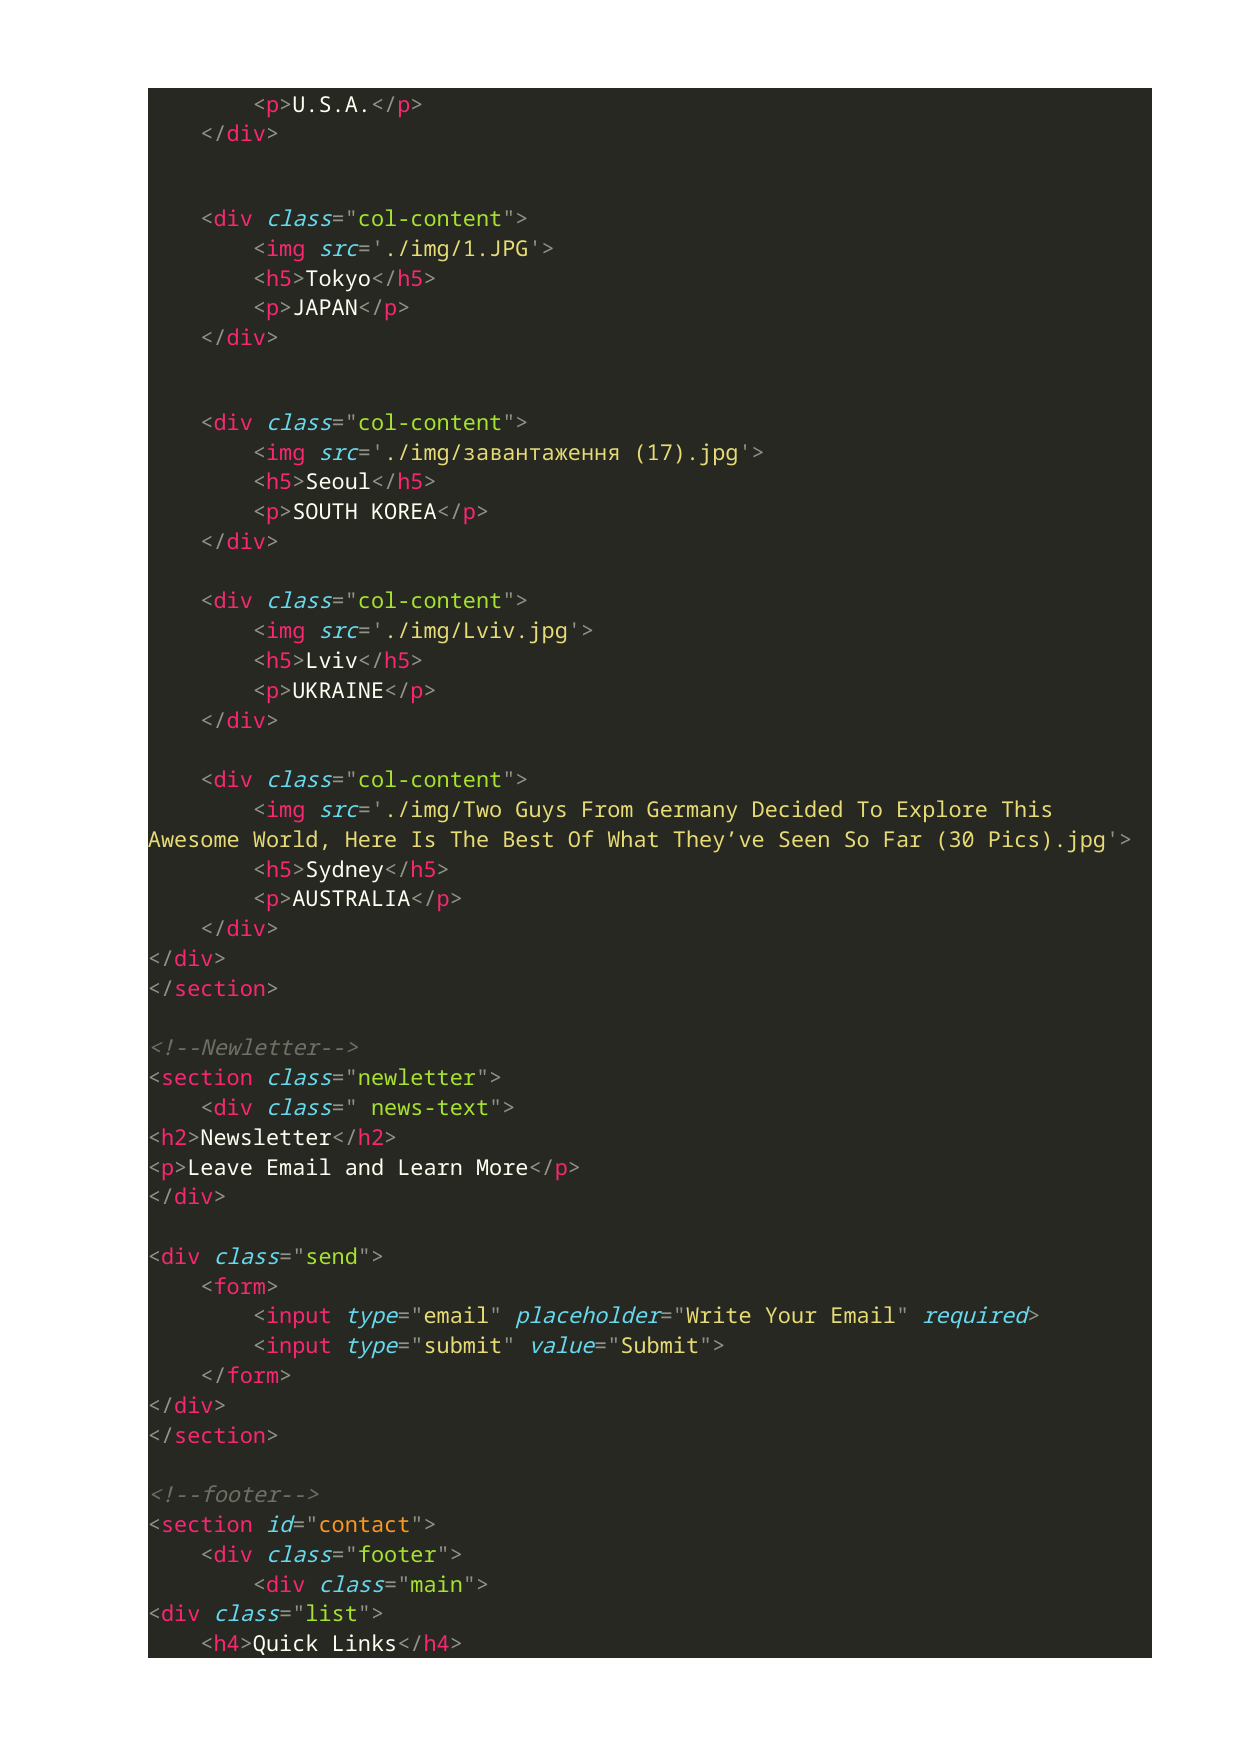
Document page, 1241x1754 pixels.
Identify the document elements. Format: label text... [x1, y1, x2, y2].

text <div class="send"> [148, 1241, 1152, 1271]
text <div class="footer"> [148, 1539, 1152, 1568]
text <div class="col-content"> [148, 585, 1152, 615]
text </form> [148, 1360, 1152, 1390]
text <input type="submit" value="Submit"> [148, 1330, 1152, 1360]
text <div class="list"> [148, 1598, 1152, 1628]
text </div> [148, 1390, 1152, 1419]
text <p>UKRAINE</p> [148, 675, 1152, 704]
text <p>JAPAN</p> [148, 292, 1152, 322]
text <p>AUSTRALIA</p> [148, 883, 1152, 913]
text <p>SOUTH KOREA</p> [148, 496, 1152, 526]
text <!--Newletter--> [148, 1032, 1152, 1062]
text </div> [148, 913, 1152, 943]
text </div> [148, 1181, 1152, 1211]
text <img src='./img/завантаження (17).jpg'> [148, 436, 1152, 466]
text <section class="newletter"> [148, 1062, 1152, 1092]
text <form> [148, 1271, 1152, 1300]
text </div> [148, 118, 1152, 148]
text <h5>Tokyo</h5> [148, 262, 1152, 292]
text <h4>Quick Links</h4> [148, 1628, 1152, 1658]
text <div class="col-content"> [148, 203, 1152, 233]
text <p>Leave Email and Learn More</p> [148, 1151, 1152, 1181]
text <img src='./img/1.JPG'> [148, 233, 1152, 262]
text <div class="col-content"> [148, 407, 1152, 436]
text </div> [148, 943, 1152, 973]
text </section> [148, 973, 1152, 1002]
text </div> [148, 322, 1152, 352]
text <!--footer--> [148, 1479, 1152, 1509]
text <h5>Seoul</h5> [148, 466, 1152, 496]
text <h2>Newsletter</h2> [148, 1122, 1152, 1151]
text <div class="col-content"> [148, 764, 1152, 794]
text <img src='./img/Two Guys From Germany Decided To Explore This Awesome World, Here Is The Best Of What They’ve Seen So Far (30 Pics).jpg'> [148, 794, 1152, 853]
text <h5>Sydney</h5> [148, 853, 1152, 883]
text </section> [148, 1419, 1152, 1449]
text <div class=" news-text"> [148, 1092, 1152, 1122]
text <div class="main"> [148, 1568, 1152, 1598]
text <section id="contact"> [148, 1509, 1152, 1539]
text <input type="email" placeholder="Write Your Email" required> [148, 1300, 1152, 1330]
text </div> [148, 704, 1152, 734]
text <img src='./img/Lviv.jpg'> [148, 615, 1152, 645]
text <p>U.S.A.</p> [148, 88, 1152, 118]
text </div> [148, 526, 1152, 556]
text <h5>Lviv</h5> [148, 645, 1152, 675]
